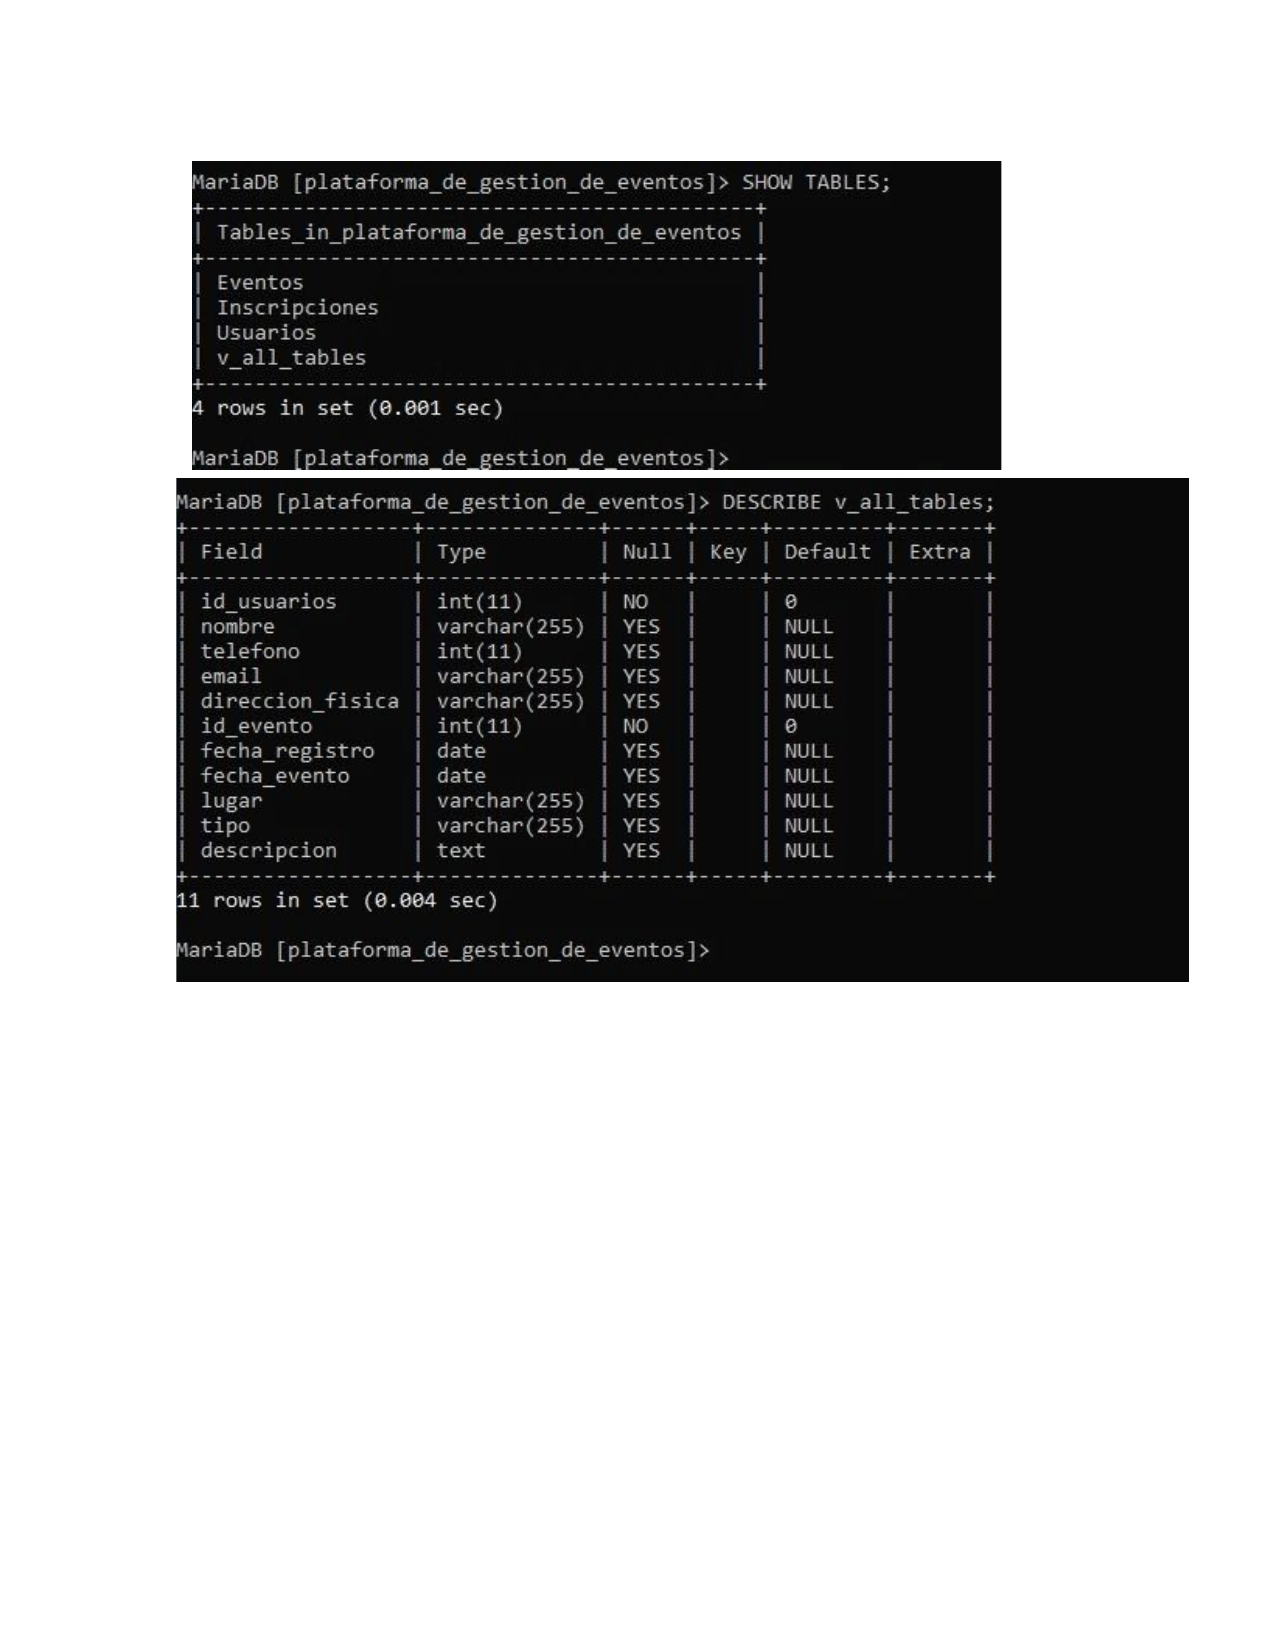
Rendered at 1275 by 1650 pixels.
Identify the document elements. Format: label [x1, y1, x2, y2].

picture [192, 161, 1002, 470]
picture [176, 478, 1189, 982]
